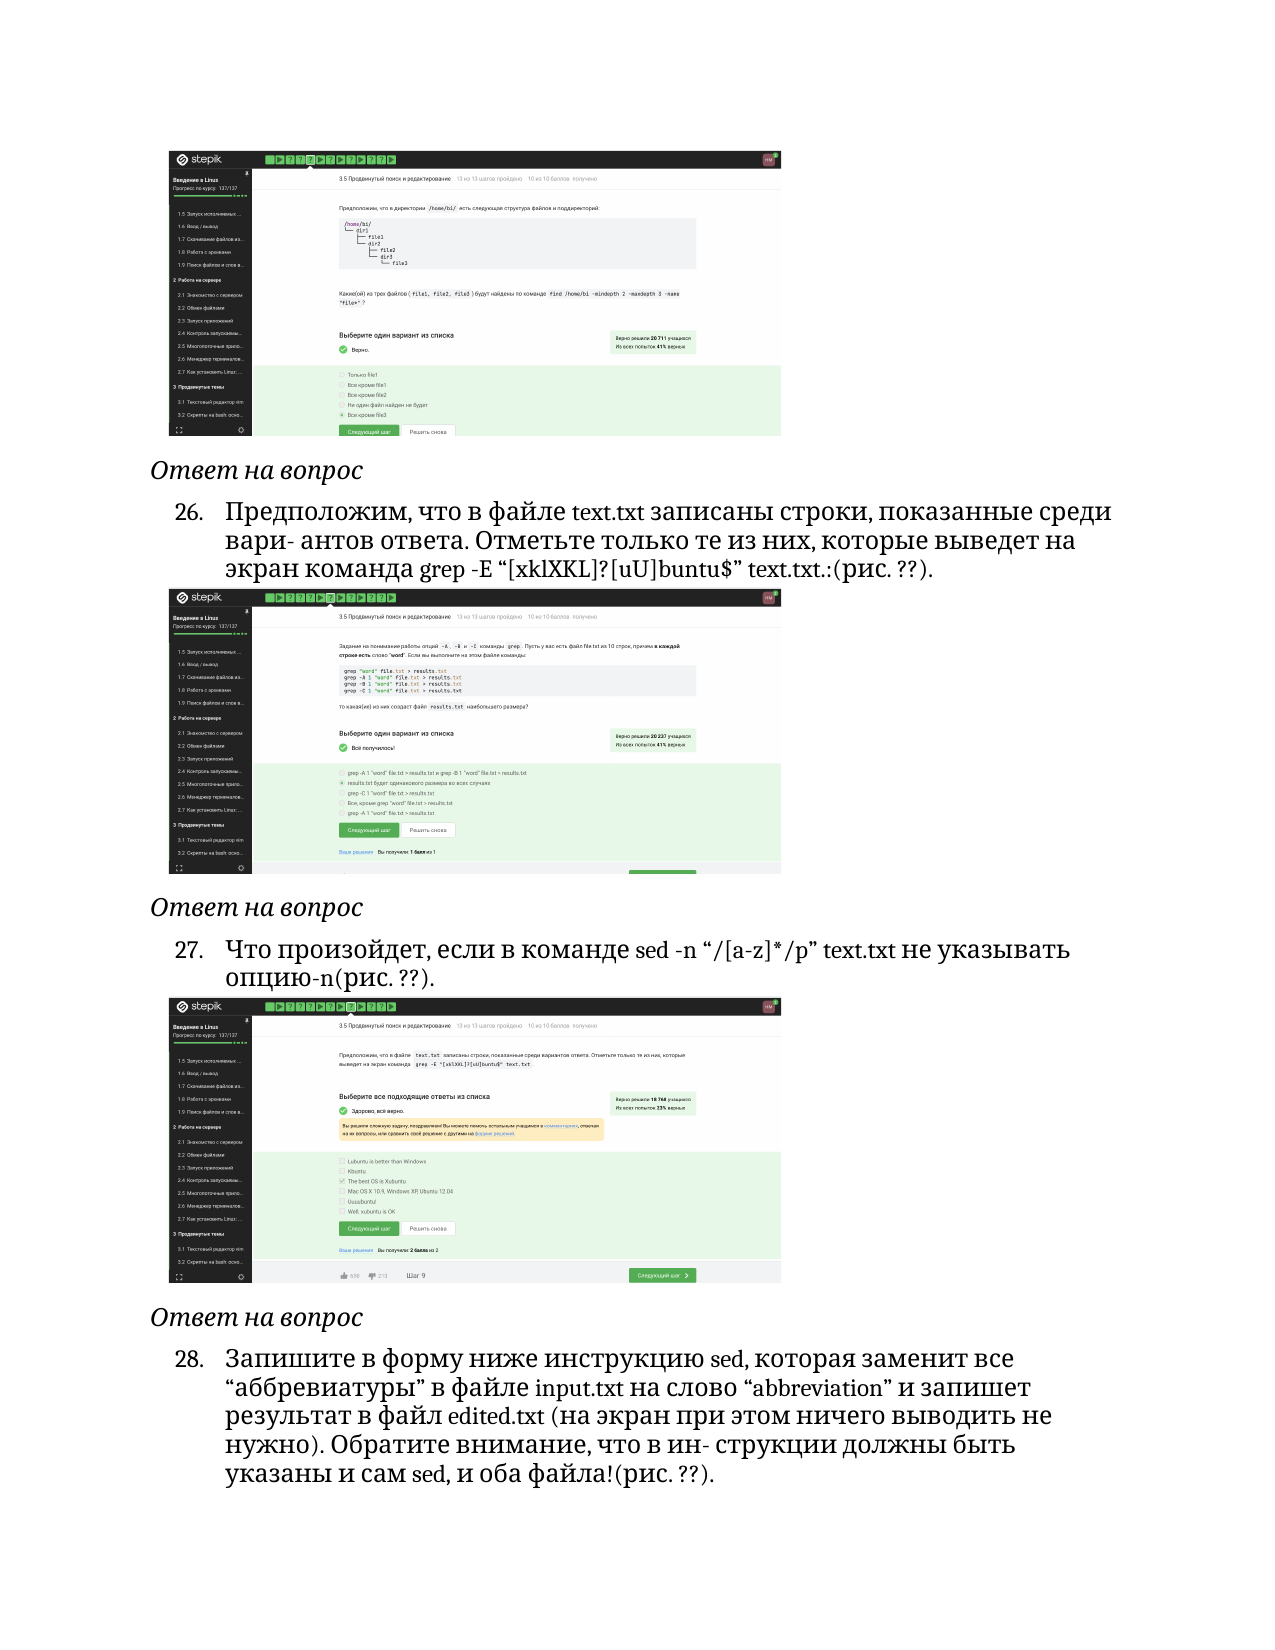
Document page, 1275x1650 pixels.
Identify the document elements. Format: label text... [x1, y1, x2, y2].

text Ответ на вопрос [150, 894, 1125, 923]
picture [168, 996, 782, 1283]
list Что произойдет, если в команде sed -n “/[a-z]*/p” text.txt не указывать опцию-n(рис. ??). [175, 936, 1125, 993]
picture [168, 587, 782, 874]
list Запишите в форму ниже инструкцию sed, которая заменит все “аббревиатуры” в файле input.txt на слово “abbreviation” и запишет результат в файл edited.txt (на экран при этом ничего выводить не нужно). Обратите внимание, что в ин- струкции должны быть указаны и сам sed, и оба файла!(рис. ??). [175, 1345, 1125, 1488]
picture [168, 150, 782, 436]
text Ответ на вопрос [150, 457, 1125, 485]
list Предположим, что в файле text.txt записаны строки, показанные среди вари- антов ответа. Отметьте только те из них, которые выведет на экран команда grep -E “[xklXKL]?[uU]buntu$” text.txt.:(рис. ??). [175, 498, 1125, 584]
text Ответ на вопрос [150, 1303, 1125, 1332]
